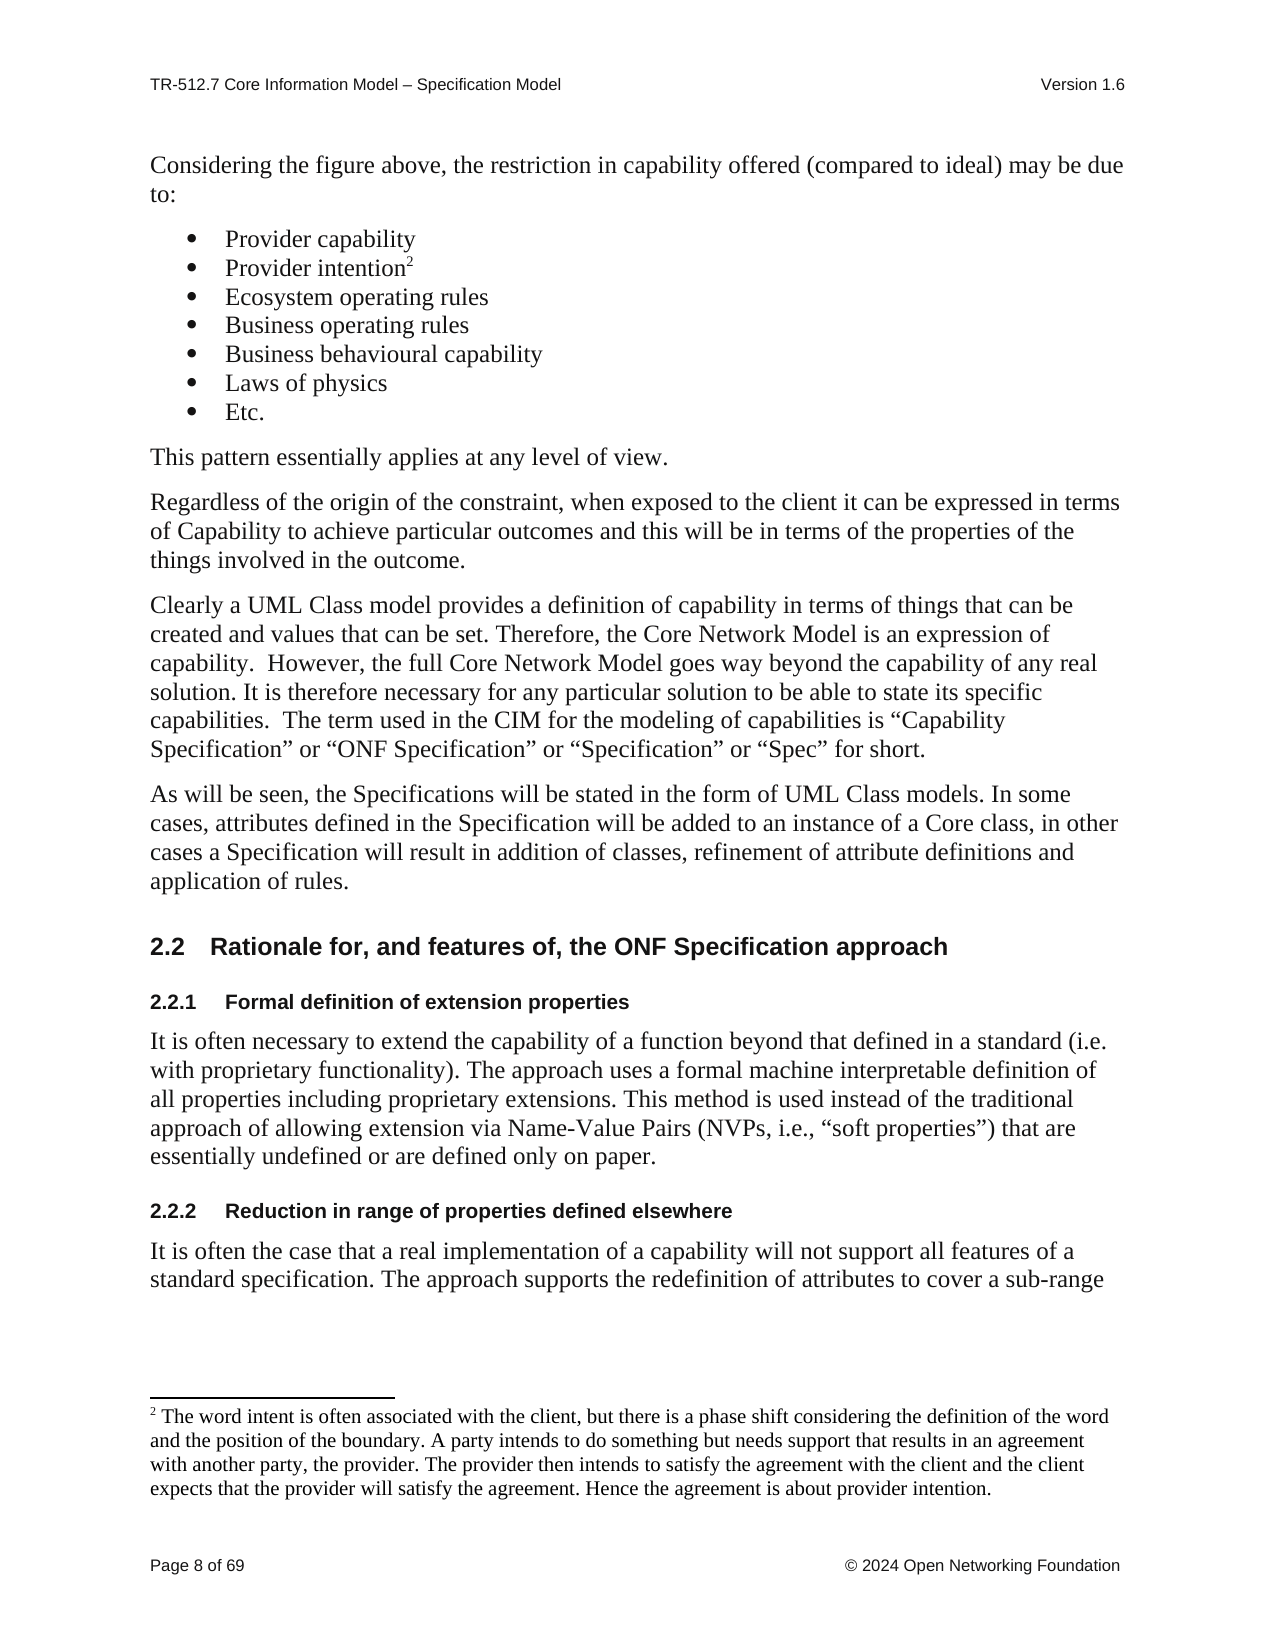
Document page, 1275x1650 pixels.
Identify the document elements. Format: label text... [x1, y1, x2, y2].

subtitle Formal definition of extension properties [150, 990, 1125, 1014]
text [150, 1236, 1125, 1322]
text This pattern essentially applies at any level of view. [150, 442, 1125, 471]
text Clearly a UML Class model provides a definition of capability in terms of things that can be created and values that can be set. Therefore, the Core Network Model is an expression of capability. However, the full Core Network Model goes way beyond the capability of any real solution. It is therefore necessary for any particular solution to be able to state its specific capabilities. The term used in the CIM for the modeling of capabilities is “Capability Specification” or “ONF Specification” or “Specification” or “Spec” for short. [150, 590, 1125, 763]
list Laws of physics [187, 368, 1125, 397]
list Business behavioural capability [187, 339, 1125, 368]
text Considering the figure above, the restriction in capability offered (compared to ideal) may be due to: [150, 150, 1125, 207]
list Provider intention [187, 253, 1125, 282]
text It is often necessary to extend the capability of a function beyond that defined in a standard (i.e. with proprietary functionality). The approach uses a formal machine interpretable definition of all properties including proprietary extensions. This method is used instead of the traditional approach of allowing extension via Name-Value Pairs (NVPs, i.e., “soft properties”) that are essentially undefined or are defined only on paper. [150, 1026, 1125, 1170]
text As will be seen, the Specifications will be stated in the form of UML Class models. In some cases, attributes defined in the Specification will be added to an instance of a Core class, in other cases a Specification will result in addition of classes, refinement of attribute definitions and application of rules. [150, 779, 1125, 894]
list Business operating rules [187, 310, 1125, 339]
list Provider capability [187, 224, 1125, 253]
text Regardless of the origin of the constraint, when exposed to the client it can be expressed in terms of Capability to achieve particular outcomes and this will be in terms of the properties of the things involved in the outcome. [150, 487, 1125, 574]
list Etc. [187, 397, 1125, 425]
list Ecosystem operating rules [187, 282, 1125, 310]
subtitle Rationale for, and features of, the ONF Specification approach [150, 932, 1125, 961]
subtitle Reduction in range of properties defined elsewhere [150, 1199, 1125, 1223]
